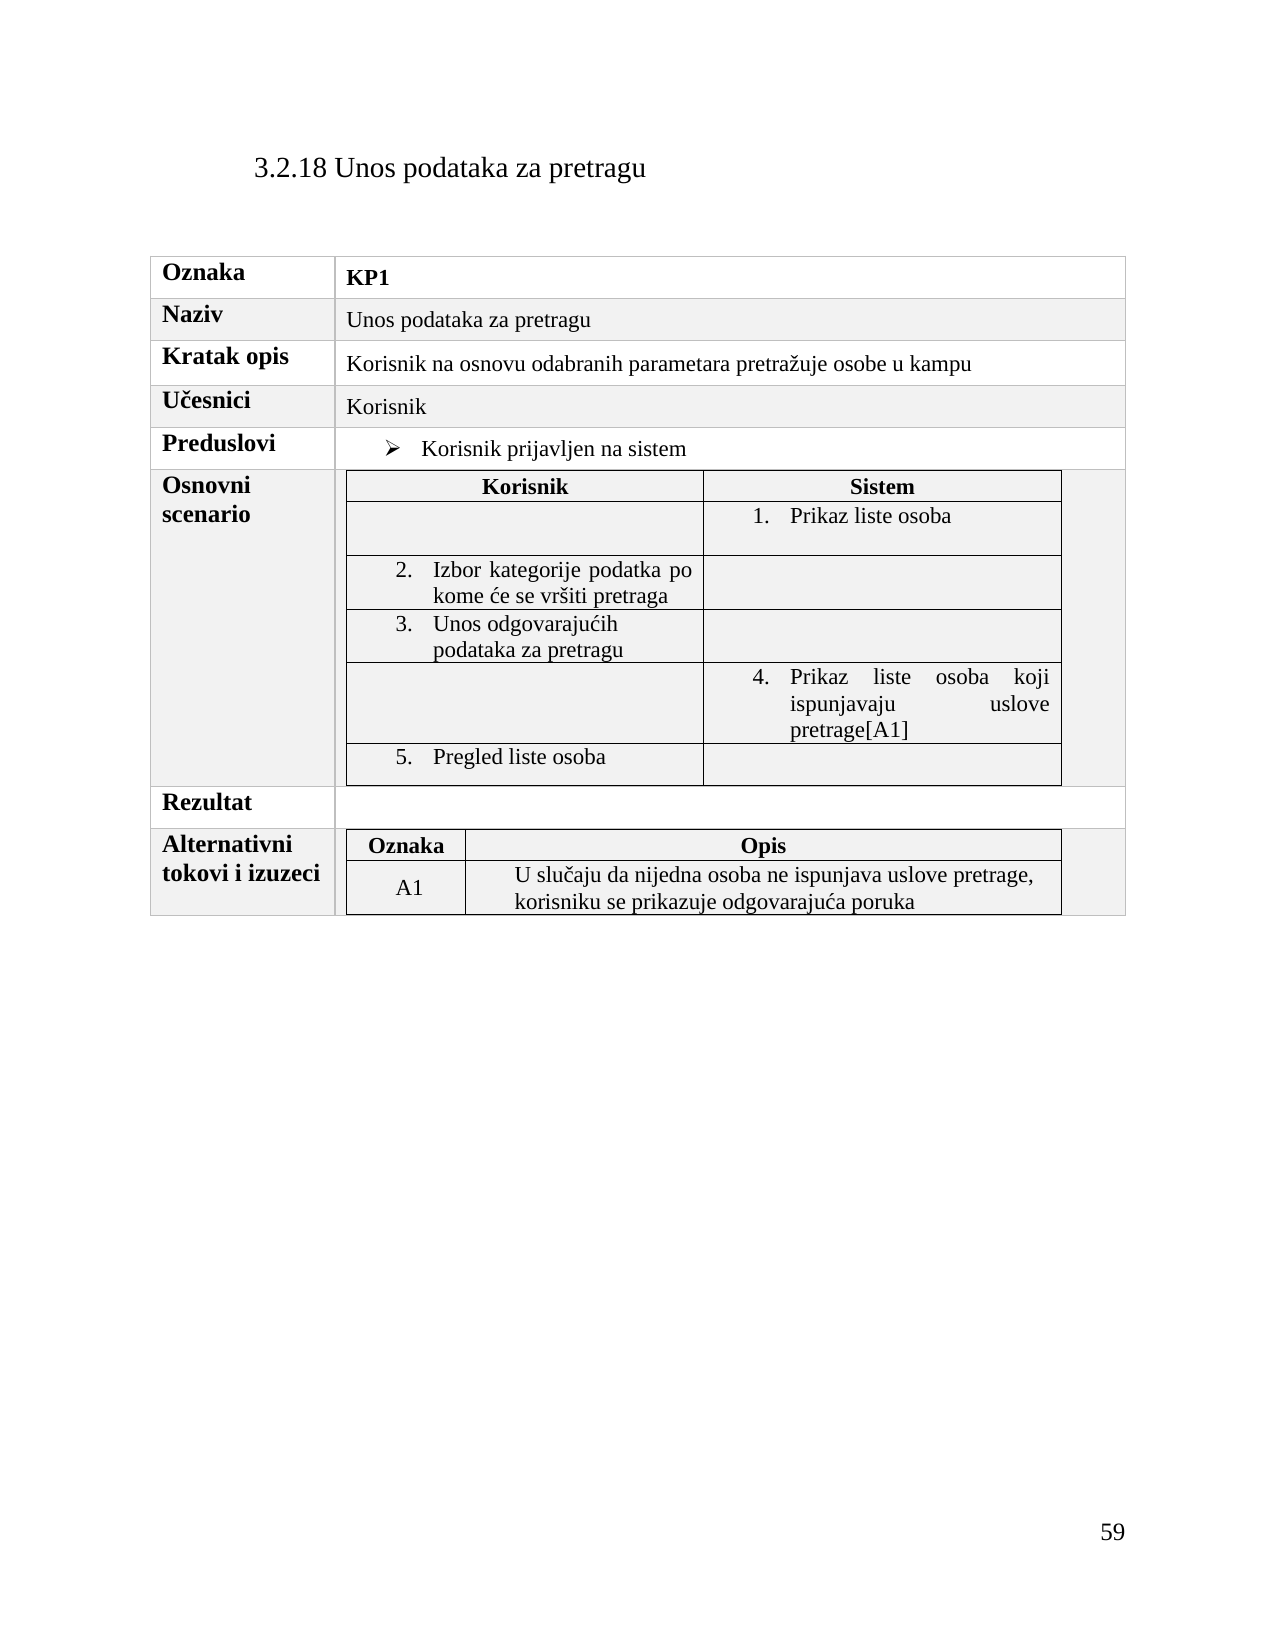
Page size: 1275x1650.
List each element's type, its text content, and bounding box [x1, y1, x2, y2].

table_cell [347, 610, 703, 662]
table_cell [347, 830, 465, 860]
table_cell [704, 610, 1061, 662]
table_cell [704, 744, 1061, 785]
table_cell Rezultat [151, 787, 334, 828]
table_cell Alternativni tokovi i izuzeci [151, 829, 334, 915]
table_cell [1062, 470, 1125, 786]
table_cell [347, 744, 703, 785]
table_cell Unos podataka za pretragu [336, 299, 1125, 340]
table_header Oznaka [151, 257, 334, 298]
table_cell [466, 830, 1061, 860]
table_cell [704, 663, 1061, 743]
table_cell Preduslovi [151, 428, 334, 469]
table_cell Naziv [151, 299, 334, 340]
table_cell [1062, 829, 1125, 915]
table_cell [704, 471, 1061, 501]
table_cell Osnovni scenario [151, 470, 334, 786]
table_cell [336, 787, 1125, 828]
table_cell [704, 502, 1061, 555]
table_cell Kratak opis [151, 341, 334, 384]
table_cell [466, 861, 1061, 914]
table_cell [347, 556, 703, 609]
table_cell [347, 471, 703, 501]
table_cell [336, 470, 346, 786]
table_cell Korisnik prijavljen na sistem [336, 428, 1125, 469]
table_cell [704, 556, 1061, 609]
table_cell Korisnik na osnovu odabranih parametara pretražuje osobe u kampu [336, 341, 1125, 384]
table_cell [347, 861, 465, 914]
text 3.2.18 Unos podataka za pretragu [150, 150, 1125, 183]
table_cell [347, 663, 703, 743]
table_cell [347, 502, 703, 555]
table_cell Korisnik [336, 386, 1125, 427]
table_cell [336, 829, 346, 915]
table_header KP1 [336, 257, 1125, 298]
table_cell Učesnici [151, 386, 334, 427]
